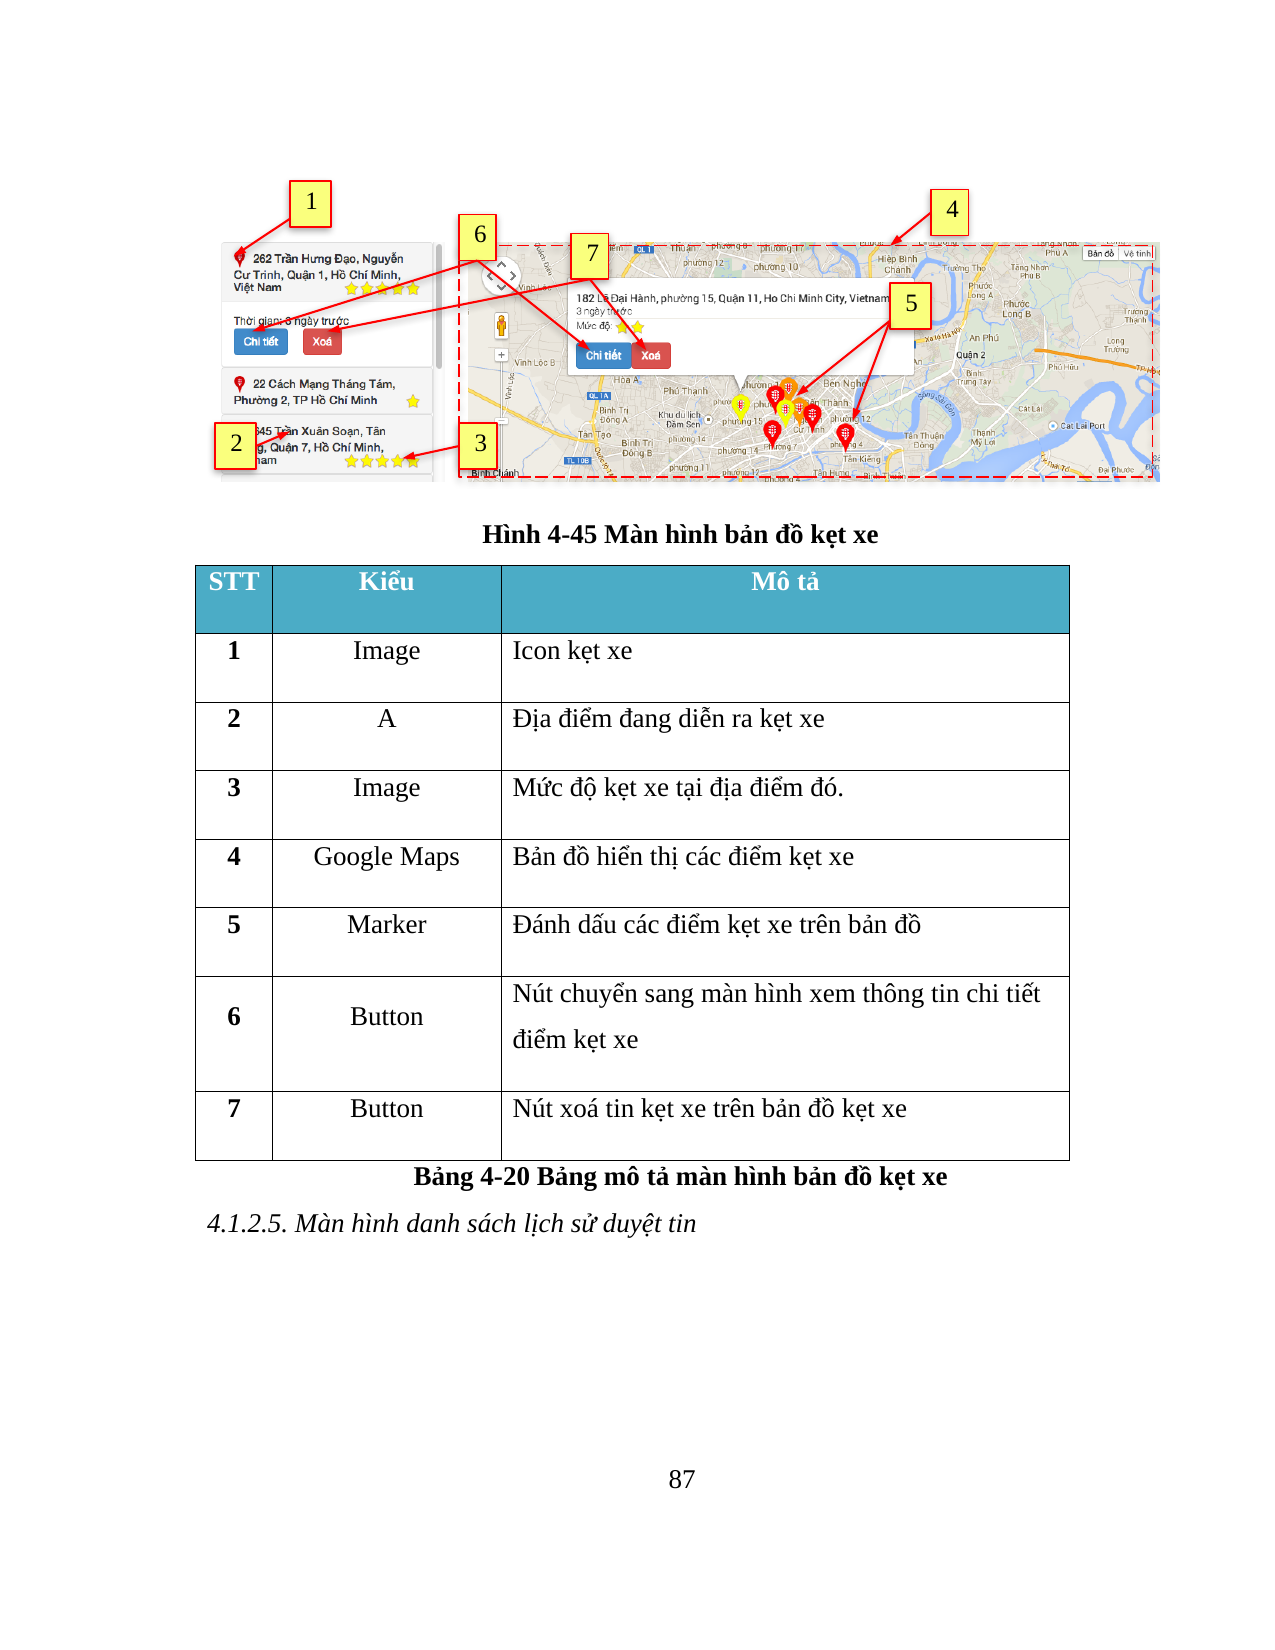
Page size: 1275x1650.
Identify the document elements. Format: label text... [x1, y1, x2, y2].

table_cell Image [273, 771, 501, 839]
table_cell 7 [196, 1092, 272, 1159]
picture [215, 233, 1165, 482]
table_cell Button [273, 1092, 501, 1159]
table_cell Image [273, 634, 501, 702]
table_header STT [196, 566, 272, 633]
table_cell Google Maps [273, 840, 501, 907]
table_cell Button [273, 977, 501, 1091]
table_cell 3 [196, 771, 272, 839]
table_cell Mức độ kẹt xe tại địa điểm đó. [502, 771, 1069, 839]
table_header Mô tả [502, 566, 1069, 633]
table_cell 4 [196, 840, 272, 907]
table_cell Nút xoá tin kẹt xe trên bản đồ kẹt xe [502, 1092, 1069, 1159]
table_header Kiểu [273, 566, 501, 633]
table_cell 5 [196, 908, 272, 976]
table_cell Nút chuyển sang màn hình xem thông tin chi tiết điểm kẹt xe [502, 977, 1069, 1091]
text 4.1.2.5. Màn hình danh sách lịch sử duyệt tin [207, 1207, 1157, 1238]
table_cell 2 [196, 703, 272, 770]
table_cell 1 [196, 634, 272, 702]
table_cell 6 [196, 977, 272, 1091]
table_cell Marker [273, 908, 501, 976]
picture [482, 233, 575, 291]
table_cell Bản đồ hiển thị các điểm kẹt xe [502, 840, 1069, 907]
table_cell A [273, 703, 501, 770]
table_cell Địa điểm đang diễn ra kẹt xe [502, 703, 1069, 770]
table_cell Icon kẹt xe [502, 634, 1069, 702]
table_cell Đánh dấu các điểm kẹt xe trên bản đồ [502, 908, 1069, 976]
